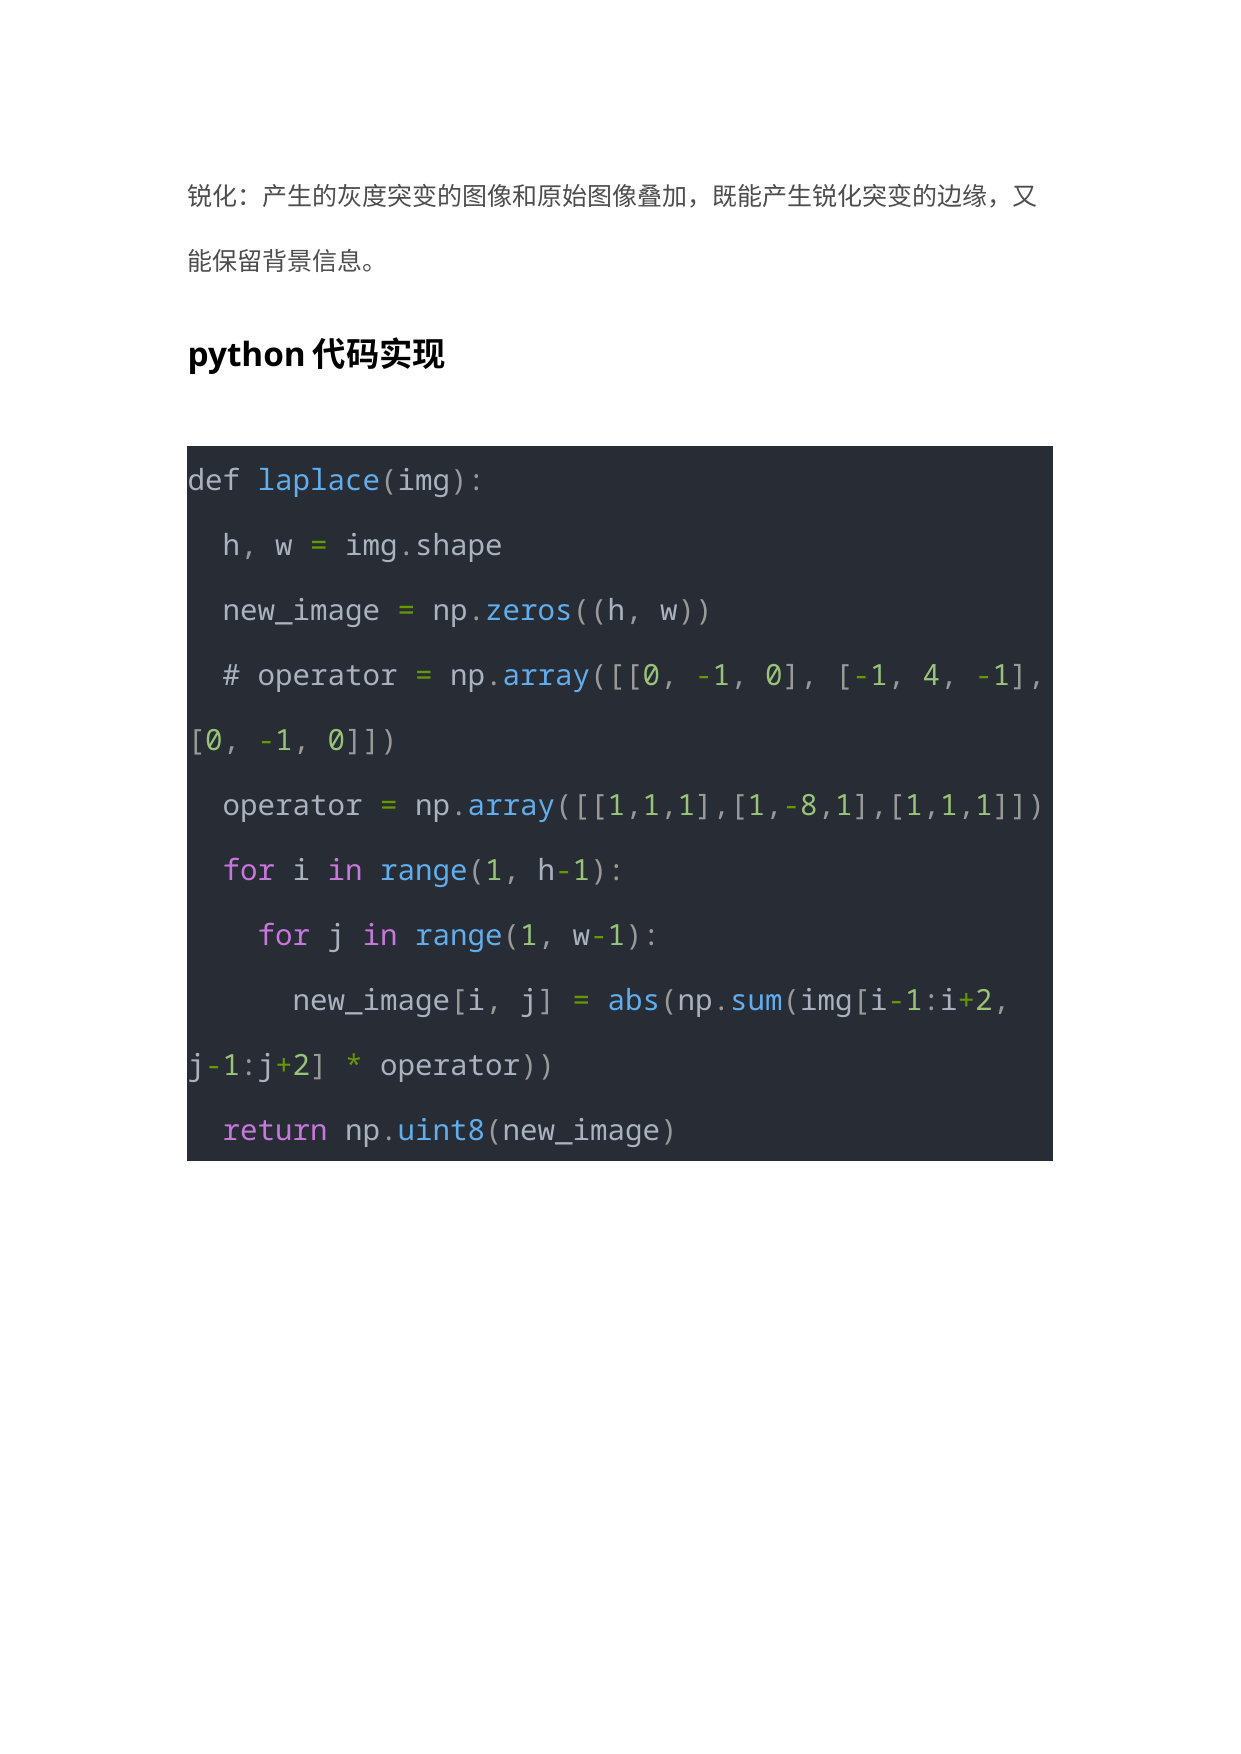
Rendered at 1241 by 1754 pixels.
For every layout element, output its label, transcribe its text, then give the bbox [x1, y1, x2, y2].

text new_image = np.zeros((h, w)) [187, 576, 1053, 641]
text return np.uint8(new_image) [187, 1096, 1053, 1161]
text h, w = img.shape [187, 511, 1053, 576]
text for j in range(1, w-1): [187, 901, 1053, 966]
text for i in range(1, h-1): [187, 836, 1053, 901]
text def laplace(img): [187, 446, 1053, 511]
text # operator = np.array([[0, -1, 0], [-1, 4, -1], [0, -1, 0]]) [187, 641, 1053, 771]
text new_image[i, j] = abs(np.sum(img[i-1:i+2, j-1:j+2] * operator)) [187, 966, 1053, 1096]
subtitle python代码实现 [187, 319, 1053, 384]
text operator = np.array([[1,1,1],[1,-8,1],[1,1,1]]) [187, 771, 1053, 836]
text 锐化：产生的灰度突变的图像和原始图像叠加，既能产生锐化突变的边缘，又能保留背景信息。 [187, 162, 1053, 292]
